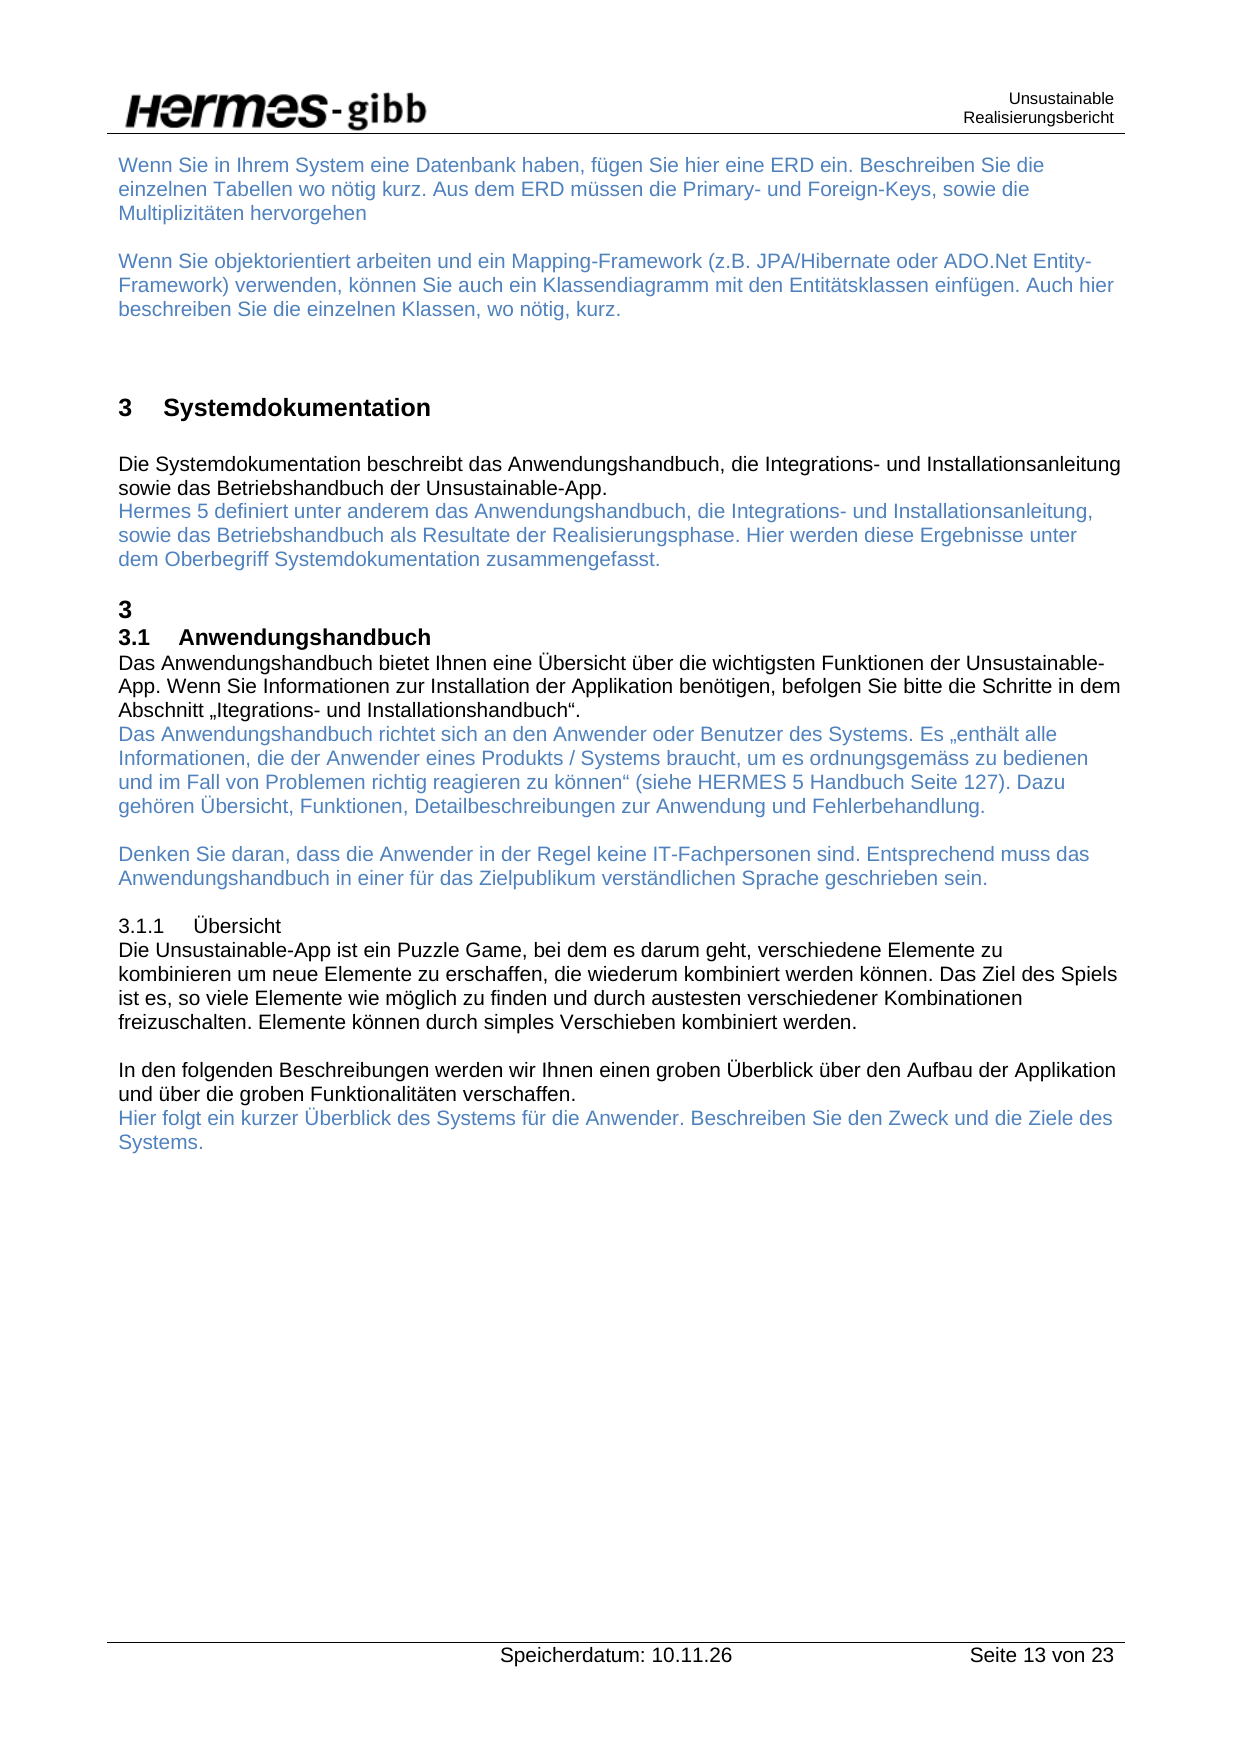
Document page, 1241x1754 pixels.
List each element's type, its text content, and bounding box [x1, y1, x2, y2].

text Wenn Sie objektorientiert arbeiten und ein Mapping-Framework (z.B. JPA/Hibernate oder ADO.Net Entity-Framework) verwenden, können Sie auch ein Klassendiagramm mit den Entitätsklassen einfügen. Auch hier beschreiben Sie die einzelnen Klassen, wo nötig, kurz. [118, 248, 1122, 320]
subtitle Übersicht [118, 914, 1122, 938]
text Wenn Sie in Ihrem System eine Datenbank haben, fügen Sie hier eine ERD ein. Beschreiben Sie die einzelnen Tabellen wo nötig kurz. Aus dem ERD müssen die Primary- und Foreign-Keys, sowie die Multiplizitäten hervorgehen [118, 153, 1122, 224]
text Denken Sie daran, dass die Anwender in der Regel keine IT-Fachpersonen sind. Entsprechend muss das Anwendungshandbuch in einer für das Zielpublikum verständlichen Sprache geschrieben sein. [118, 842, 1122, 890]
subtitle Systemdokumentation [118, 393, 1122, 422]
text Hier folgt ein kurzer Überblick des Systems für die Anwender. Beschreiben Sie den Zweck und die Ziele des Systems. [118, 1106, 1122, 1153]
text In den folgenden Beschreibungen werden wir Ihnen einen groben Überblick über den Aufbau der Applikation und über die groben Funktionalitäten verschaffen. [118, 1058, 1122, 1106]
text Die Systemdokumentation beschreibt das Anwendungshandbuch, die Integrations- und Installationsanleitung sowie das Betriebshandbuch der Unsustainable-App. [118, 451, 1122, 499]
subtitle Anwendungshandbuch [118, 624, 1122, 650]
text Hermes 5 definiert unter anderem das Anwendungshandbuch, die Integrations- und Installationsanleitung, sowie das Betriebshandbuch als Resultate der Realisierungsphase. Hier werden diese Ergebnisse unter dem Oberbegriff Systemdokumentation zusammengefasst. [118, 499, 1122, 571]
text Das Anwendungshandbuch bietet Ihnen eine Übersicht über die wichtigsten Funktionen der Unsustainable-App. Wenn Sie Informationen zur Installation der Applikation benötigen, befolgen Sie bitte die Schritte in dem Abschnitt „Itegrations- und Installationshandbuch“. [118, 650, 1122, 722]
text Das Anwendungshandbuch richtet sich an den Anwender oder Benutzer des Systems. Es „enthält alle Informationen, die der Anwender eines Produkts / Systems braucht, um es ordnungsgemäss zu bedienen und im Fall von Problemen richtig reagieren zu können“ (siehe HERMES 5 Handbuch Seite 127). Dazu gehören Übersicht, Funktionen, Detailbeschreibungen zur Anwendung und Fehlerbehandlung. [118, 722, 1122, 818]
text Die Unsustainable-App ist ein Puzzle Game, bei dem es darum geht, verschiedene Elemente zu kombinieren um neue Elemente zu erschaffen, die wiederum kombiniert werden können. Das Ziel des Spiels ist es, so viele Elemente wie möglich zu finden und durch austesten verschiedener Kombinationen freizuschalten. Elemente können durch simples Verschieben kombiniert werden. [118, 938, 1122, 1034]
